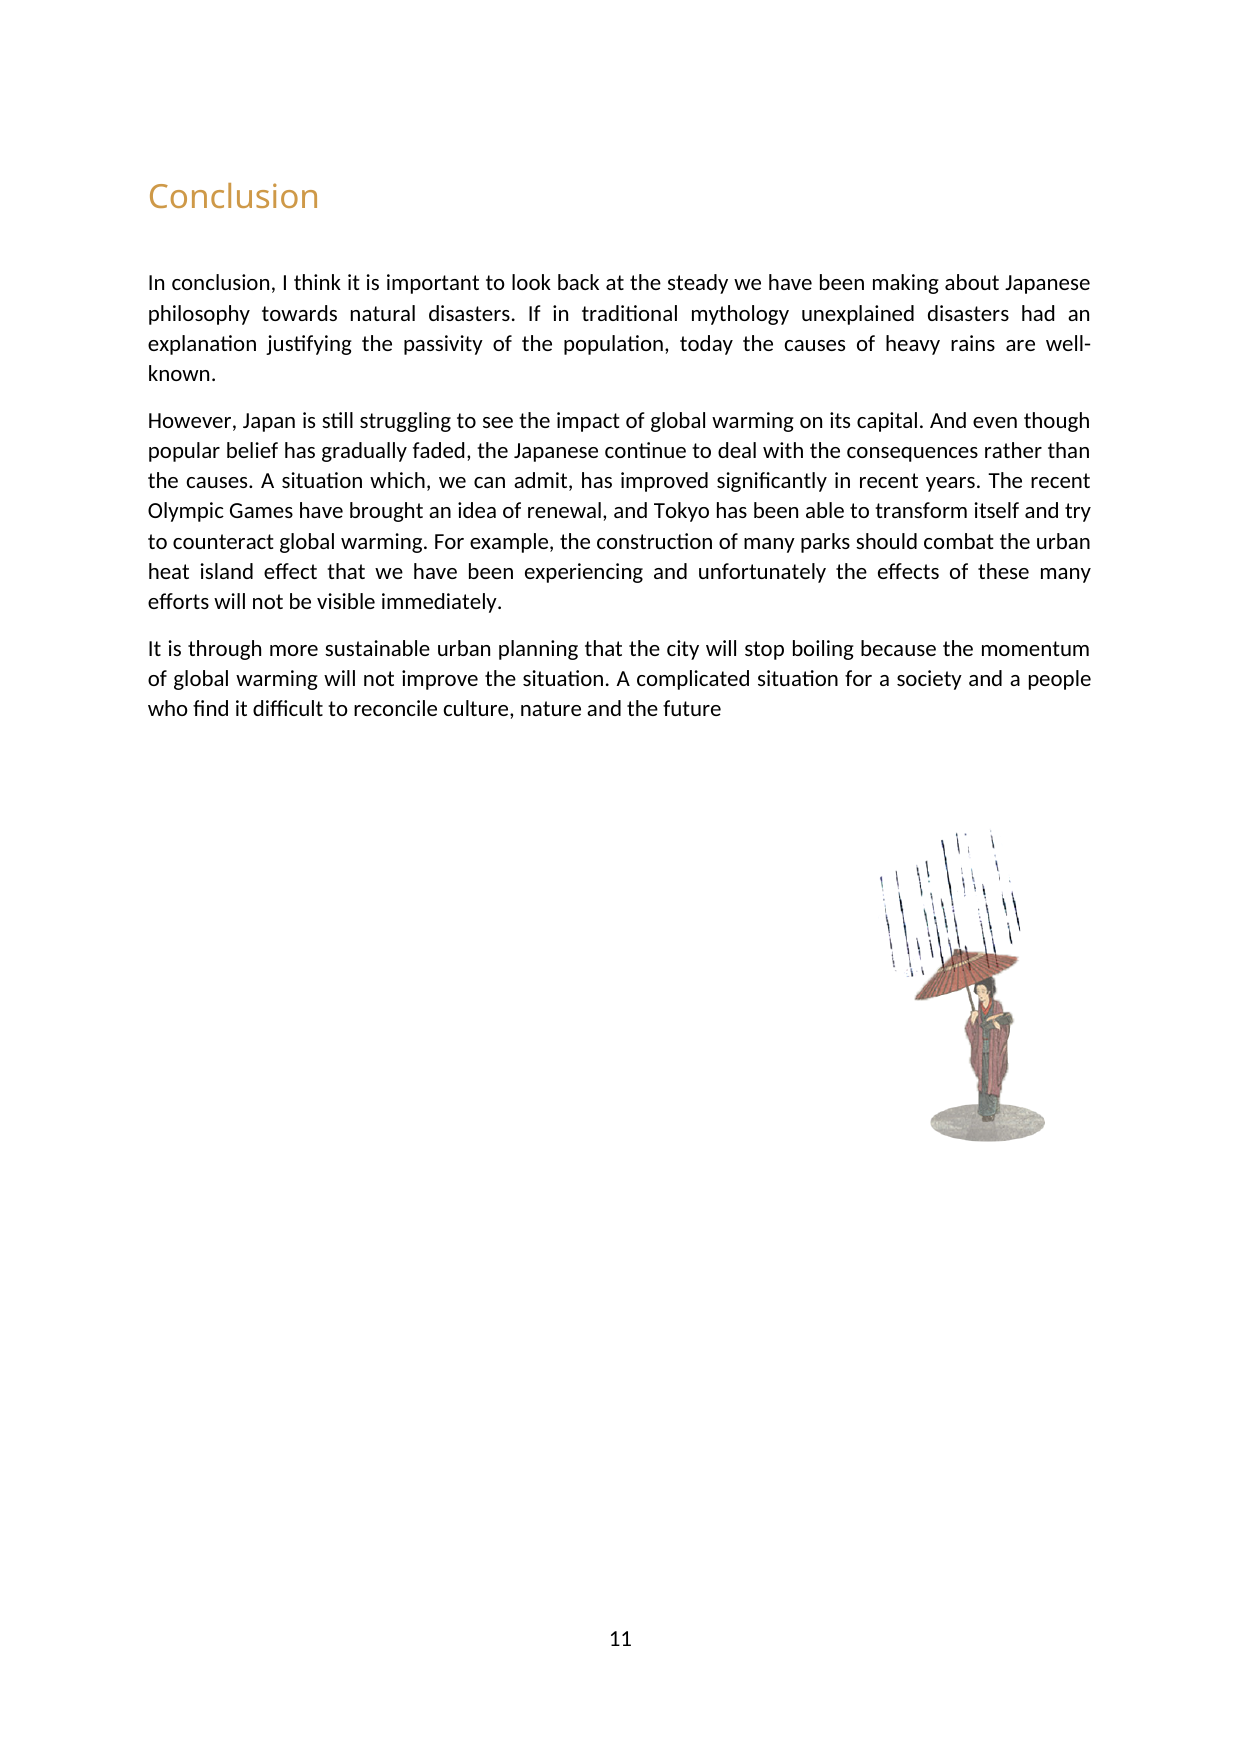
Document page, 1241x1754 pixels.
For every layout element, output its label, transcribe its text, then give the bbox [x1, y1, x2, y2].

text It is through more sustainable urban planning that the city will stop boiling because the momentum of global warming will not improve the situation. A complicated situation for a society and a people who find it difficult to reconcile culture, nature and the future [148, 634, 1093, 722]
picture [855, 806, 1085, 1159]
text However, Japan is still struggling to see the impact of global warming on its capital. And even though popular belief has gradually faded, the Japanese continue to deal with the consequences rather than the causes. A situation which, we can admit, has improved significantly in recent years. The recent Olympic Games have brought an idea of renewal, and Tokyo has been able to transform itself and try to counteract global warming. For example, the construction of many parks should combat the urban heat island effect that we have been experiencing and unfortunately the effects of these many efforts will not be visible immediately. [148, 406, 1093, 615]
subtitle Conclusion [148, 173, 1093, 218]
text In conclusion, I think it is important to look back at the steady we have been making about Japanese philosophy towards natural disasters. If in traditional mythology unexplained disasters had an explanation justifying the passivity of the population, today the causes of heavy rains are well-known. [148, 268, 1093, 387]
